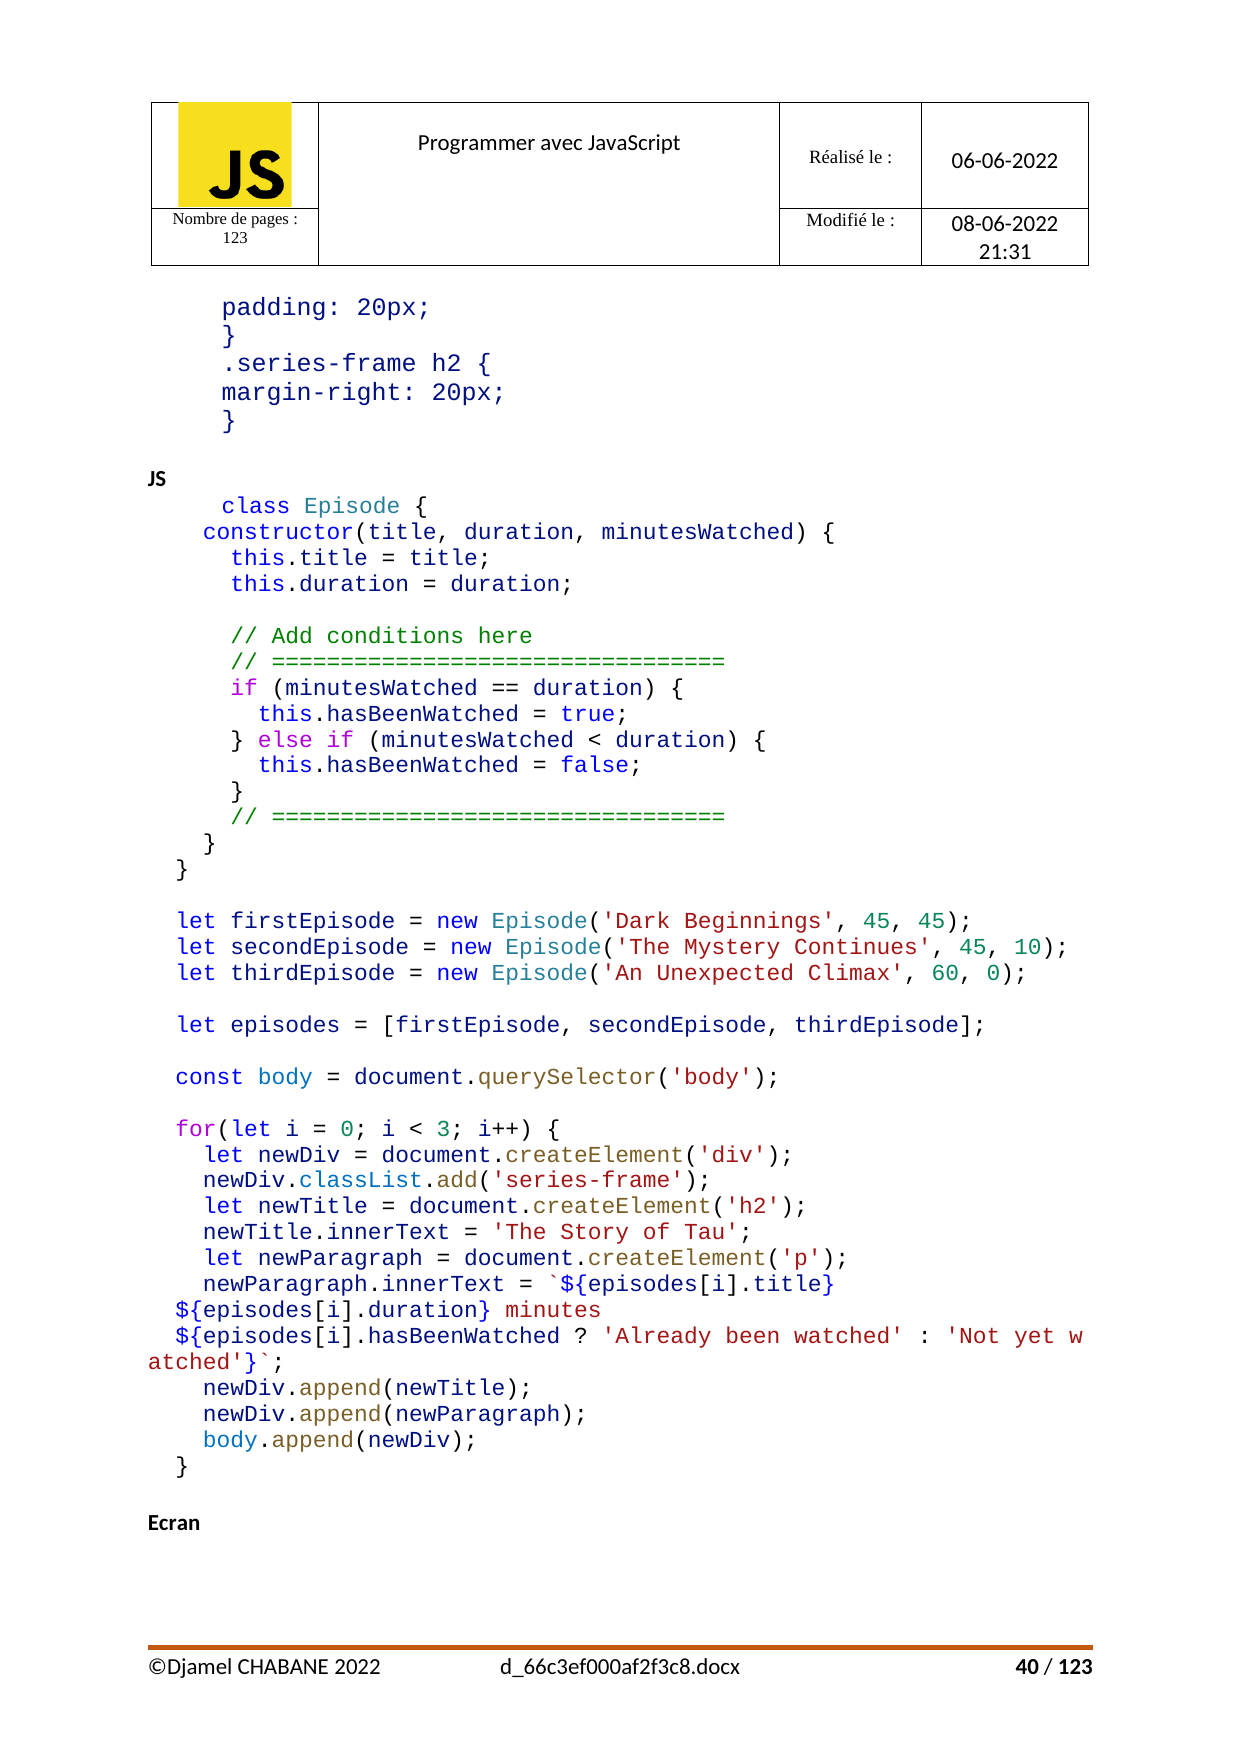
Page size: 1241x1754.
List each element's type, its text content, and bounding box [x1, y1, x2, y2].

text let newDiv = document.createElement('div'); [148, 1143, 1093, 1169]
text let episodes = [firstEpisode, secondEpisode, thirdEpisode]; [148, 1013, 1093, 1039]
text const body = document.querySelector('body'); [148, 1065, 1093, 1091]
text newDiv.classList.add('series-frame'); [148, 1169, 1093, 1195]
text // ================================= [148, 650, 1093, 676]
text } [148, 832, 1093, 858]
text constructor(title, duration, minutesWatched) { [148, 520, 1093, 546]
text } [148, 780, 1093, 806]
text Ecran [148, 1508, 1093, 1537]
text } [148, 1454, 1093, 1480]
text for(let i = 0; i < 3; i++) { [148, 1117, 1093, 1143]
text } else if (minutesWatched < duration) { [148, 728, 1093, 754]
text body.append(newDiv); [148, 1428, 1093, 1454]
text // Add conditions here [148, 624, 1093, 650]
text ${episodes[i].hasBeenWatched ? 'Already been watched' : 'Not yet watched'}`; [148, 1324, 1093, 1376]
text let newParagraph = document.createElement('p'); [148, 1247, 1093, 1273]
text .series-frame h2 { [221, 351, 1093, 379]
text newDiv.append(newParagraph); [148, 1402, 1093, 1428]
text let firstEpisode = new Episode('Dark Beginnings', 45, 45); [148, 909, 1093, 935]
text this.title = title; [148, 546, 1093, 572]
text newTitle.innerText = 'The Story of Tau'; [148, 1221, 1093, 1247]
text class Episode { [148, 494, 1093, 520]
text newDiv.append(newTitle); [148, 1376, 1093, 1402]
text padding: 20px; [221, 294, 1093, 322]
text ${episodes[i].duration} minutes [148, 1298, 1093, 1324]
text margin-right: 20px; [221, 379, 1093, 407]
text } [148, 858, 1093, 883]
text newParagraph.innerText = `${episodes[i].title} [148, 1273, 1093, 1298]
text JS [148, 464, 1093, 492]
text if (minutesWatched == duration) { [148, 676, 1093, 702]
text // ================================= [148, 806, 1093, 832]
text } [221, 322, 1093, 351]
text let secondEpisode = new Episode('The Mystery Continues', 45, 10); [148, 935, 1093, 961]
text this.hasBeenWatched = false; [148, 754, 1093, 780]
text this.hasBeenWatched = true; [148, 702, 1093, 728]
picture [178, 102, 292, 207]
text let thirdEpisode = new Episode('An Unexpected Climax', 60, 0); [148, 961, 1093, 987]
text } [221, 407, 1093, 436]
text let newTitle = document.createElement('h2'); [148, 1195, 1093, 1221]
text this.duration = duration; [148, 572, 1093, 598]
